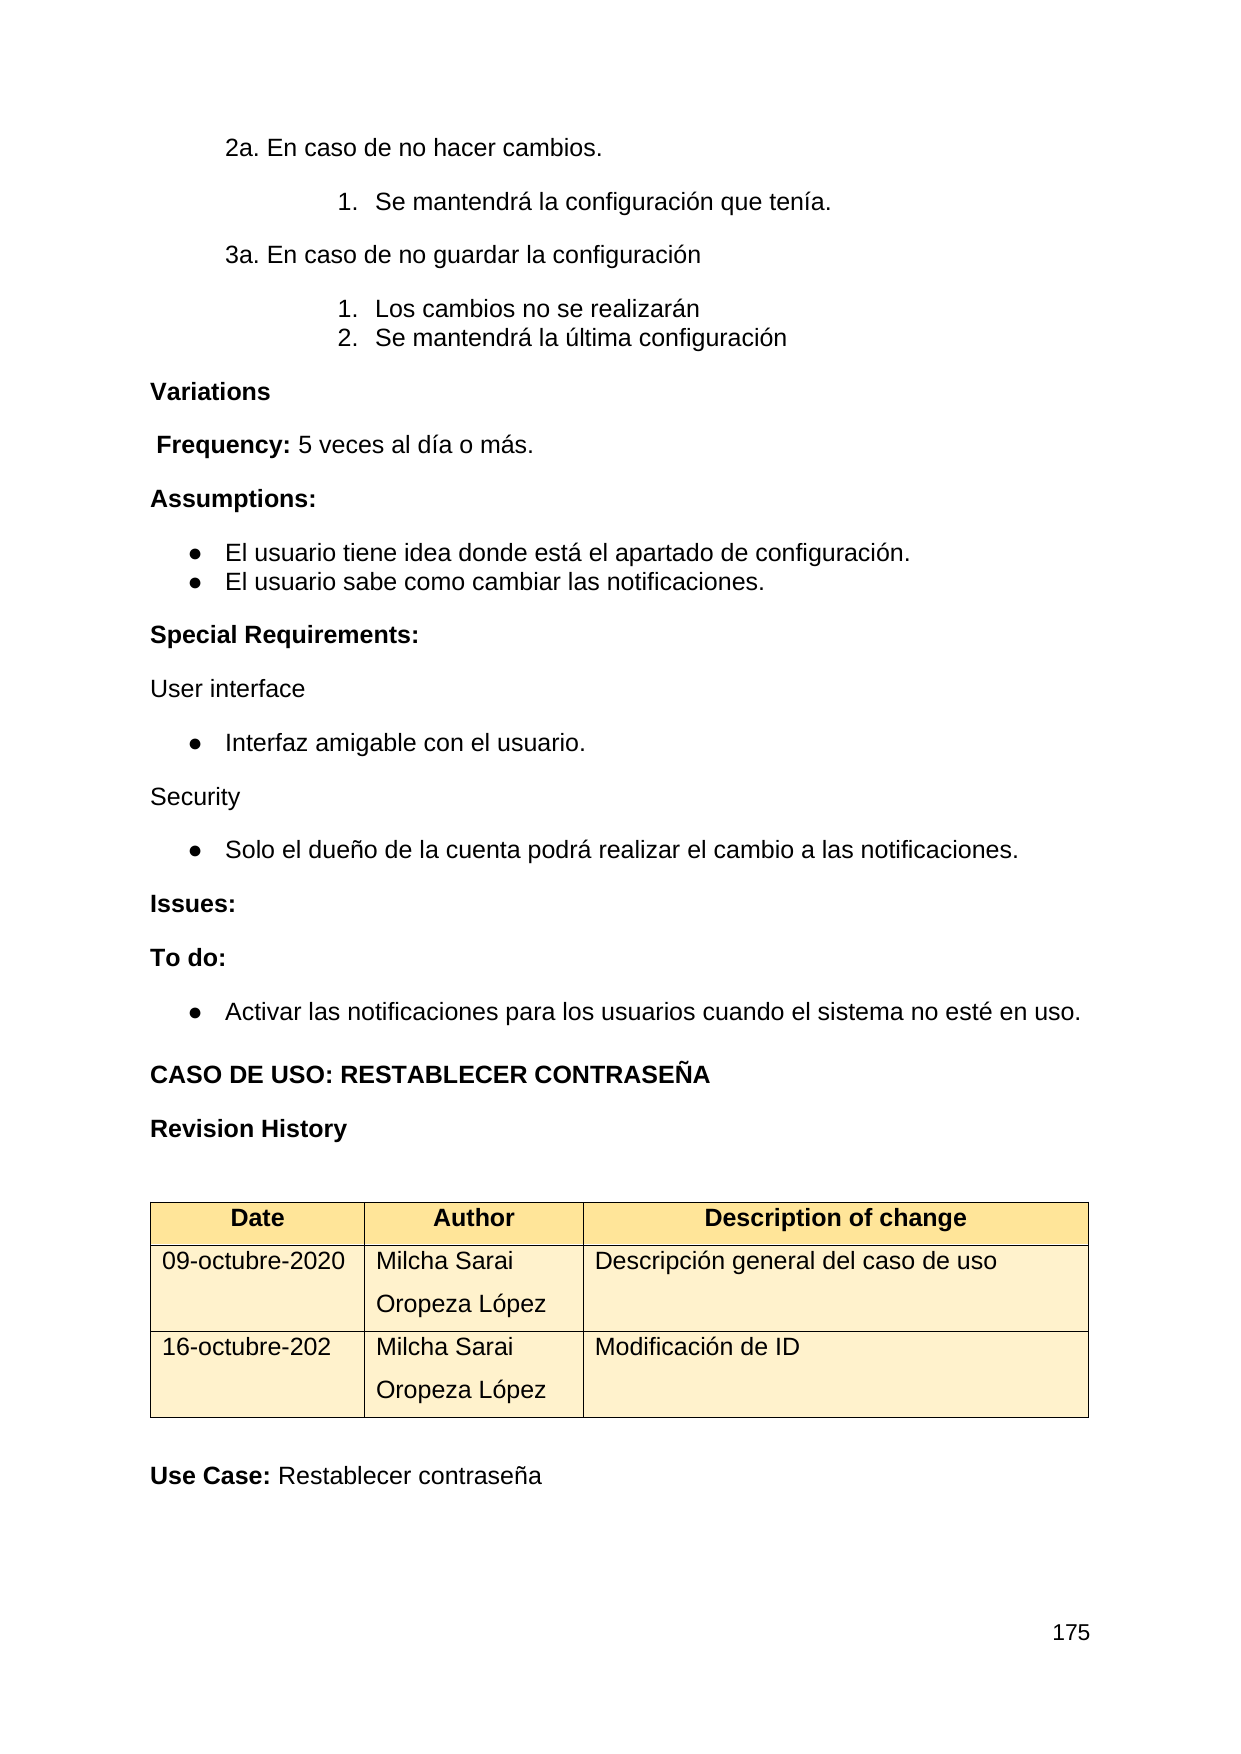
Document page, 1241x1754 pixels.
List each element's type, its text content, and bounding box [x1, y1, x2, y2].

list Solo el dueño de la cuenta podrá realizar el cambio a las notificaciones. [187, 835, 1090, 864]
text CASO DE USO: RESTABLECER CONTRASEÑA [150, 1060, 1090, 1089]
text Use Case: Restablecer contraseña [150, 1461, 1090, 1489]
text Frequency: 5 veces al día o más. [150, 430, 1090, 459]
list El usuario tiene idea donde está el apartado de configuración. [187, 538, 1090, 567]
list Los cambios no se realizarán [337, 294, 1090, 323]
list Activar las notificaciones para los usuarios cuando el sistema no esté en uso. [187, 997, 1090, 1025]
list Interfaz amigable con el usuario. [187, 728, 1090, 757]
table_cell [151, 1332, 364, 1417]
text Issues: [150, 889, 1090, 918]
text Assumptions: [150, 484, 1090, 513]
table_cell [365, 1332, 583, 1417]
text To do: [150, 943, 1090, 972]
text User interface [150, 674, 1090, 703]
text Special Requirements: [150, 620, 1090, 649]
list Se mantendrá la última configuración [337, 323, 1090, 352]
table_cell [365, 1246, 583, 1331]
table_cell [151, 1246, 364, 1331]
list El usuario sabe como cambiar las notificaciones. [187, 567, 1090, 595]
list Se mantendrá la configuración que tenía. [337, 187, 1090, 215]
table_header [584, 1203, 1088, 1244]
text Revision History [150, 1114, 1090, 1182]
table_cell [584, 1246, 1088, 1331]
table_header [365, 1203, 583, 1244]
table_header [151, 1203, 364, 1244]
text Security [150, 782, 1090, 810]
text Variations [150, 377, 1090, 405]
text 2a. En caso de no hacer cambios. [150, 133, 1090, 162]
text 3a. En caso de no guardar la configuración [150, 240, 1090, 269]
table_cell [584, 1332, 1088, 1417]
